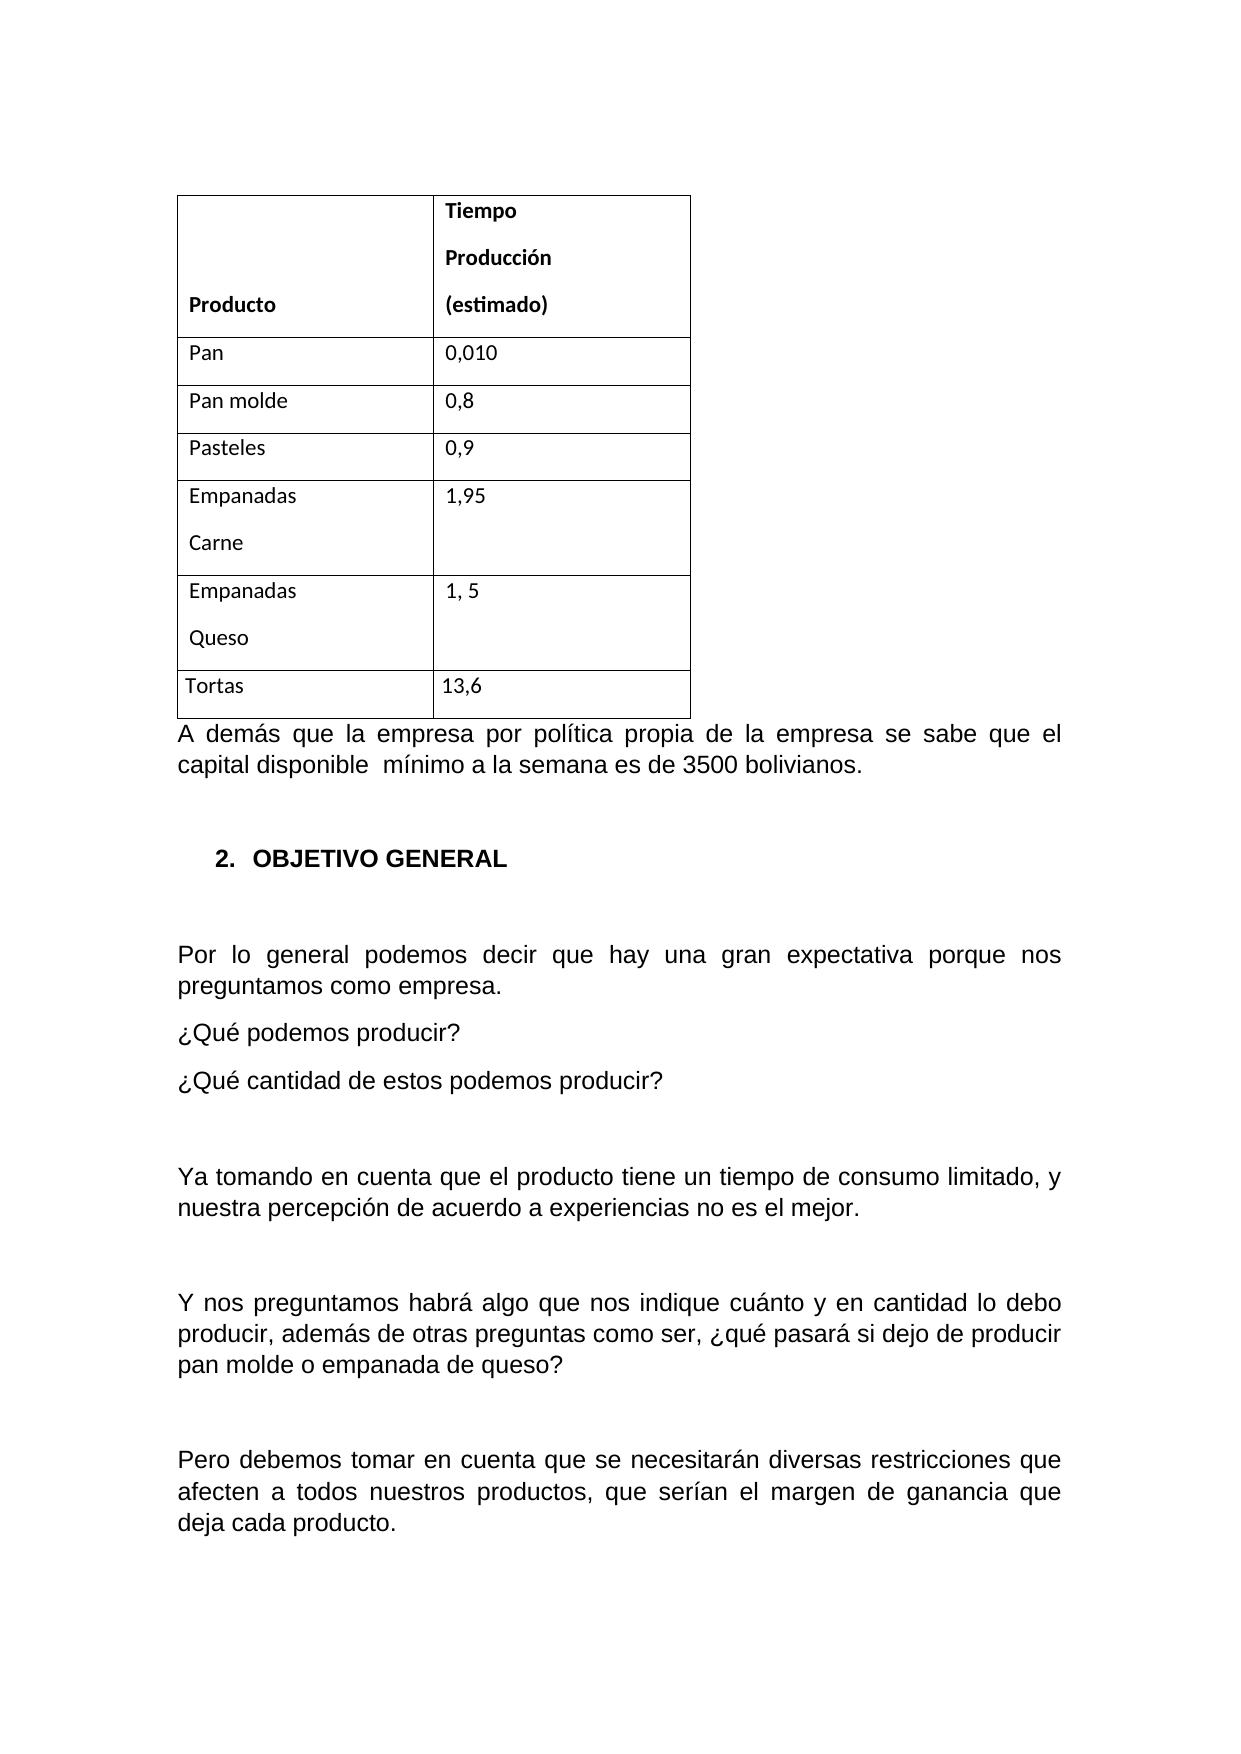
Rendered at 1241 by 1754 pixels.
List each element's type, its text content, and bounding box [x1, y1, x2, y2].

text A demás que la empresa por política propia de la empresa se sabe que el capital disponible mínimo a la semana es de 3500 bolivianos. [177, 718, 1063, 778]
text ¿Qué cantidad de estos podemos producir? [177, 1066, 1063, 1095]
table_header Tiempo Producción (estimado) [434, 196, 690, 337]
table_cell Pan [178, 338, 433, 385]
text Por lo general podemos decir que hay una gran expectativa porque nos preguntamos como empresa. [177, 939, 1063, 999]
table_header Producto [178, 196, 433, 337]
table_cell 0,9 [434, 434, 690, 480]
list OBJETIVO GENERAL [215, 844, 1063, 873]
table_cell Pasteles [178, 434, 433, 480]
text ¿Qué podemos producir? [177, 1018, 1063, 1047]
table_cell Pan molde [178, 386, 433, 432]
text Ya tomando en cuenta que el producto tiene un tiempo de consumo limitado, y nuestra percepción de acuerdo a experiencias no es el mejor. [177, 1161, 1063, 1221]
table_cell 1,95 [434, 481, 690, 575]
table_cell Empanadas Carne [178, 481, 433, 575]
table_cell 1, 5 [434, 576, 690, 670]
text Pero debemos tomar en cuenta que se necesitarán diversas restricciones que afecten a todos nuestros productos, que serían el margen de ganancia que deja cada producto. [177, 1445, 1063, 1536]
table_cell Empanadas Queso [178, 576, 433, 670]
text Y nos preguntamos habrá algo que nos indique cuánto y en cantidad lo debo producir, además de otras preguntas como ser, ¿qué pasará si dejo de producir pan molde o empanada de queso? [177, 1288, 1063, 1379]
table_cell Tortas [178, 671, 433, 717]
table_cell 13,6 [434, 671, 690, 717]
table_cell 0,8 [434, 386, 690, 432]
table_cell 0,010 [434, 338, 690, 385]
